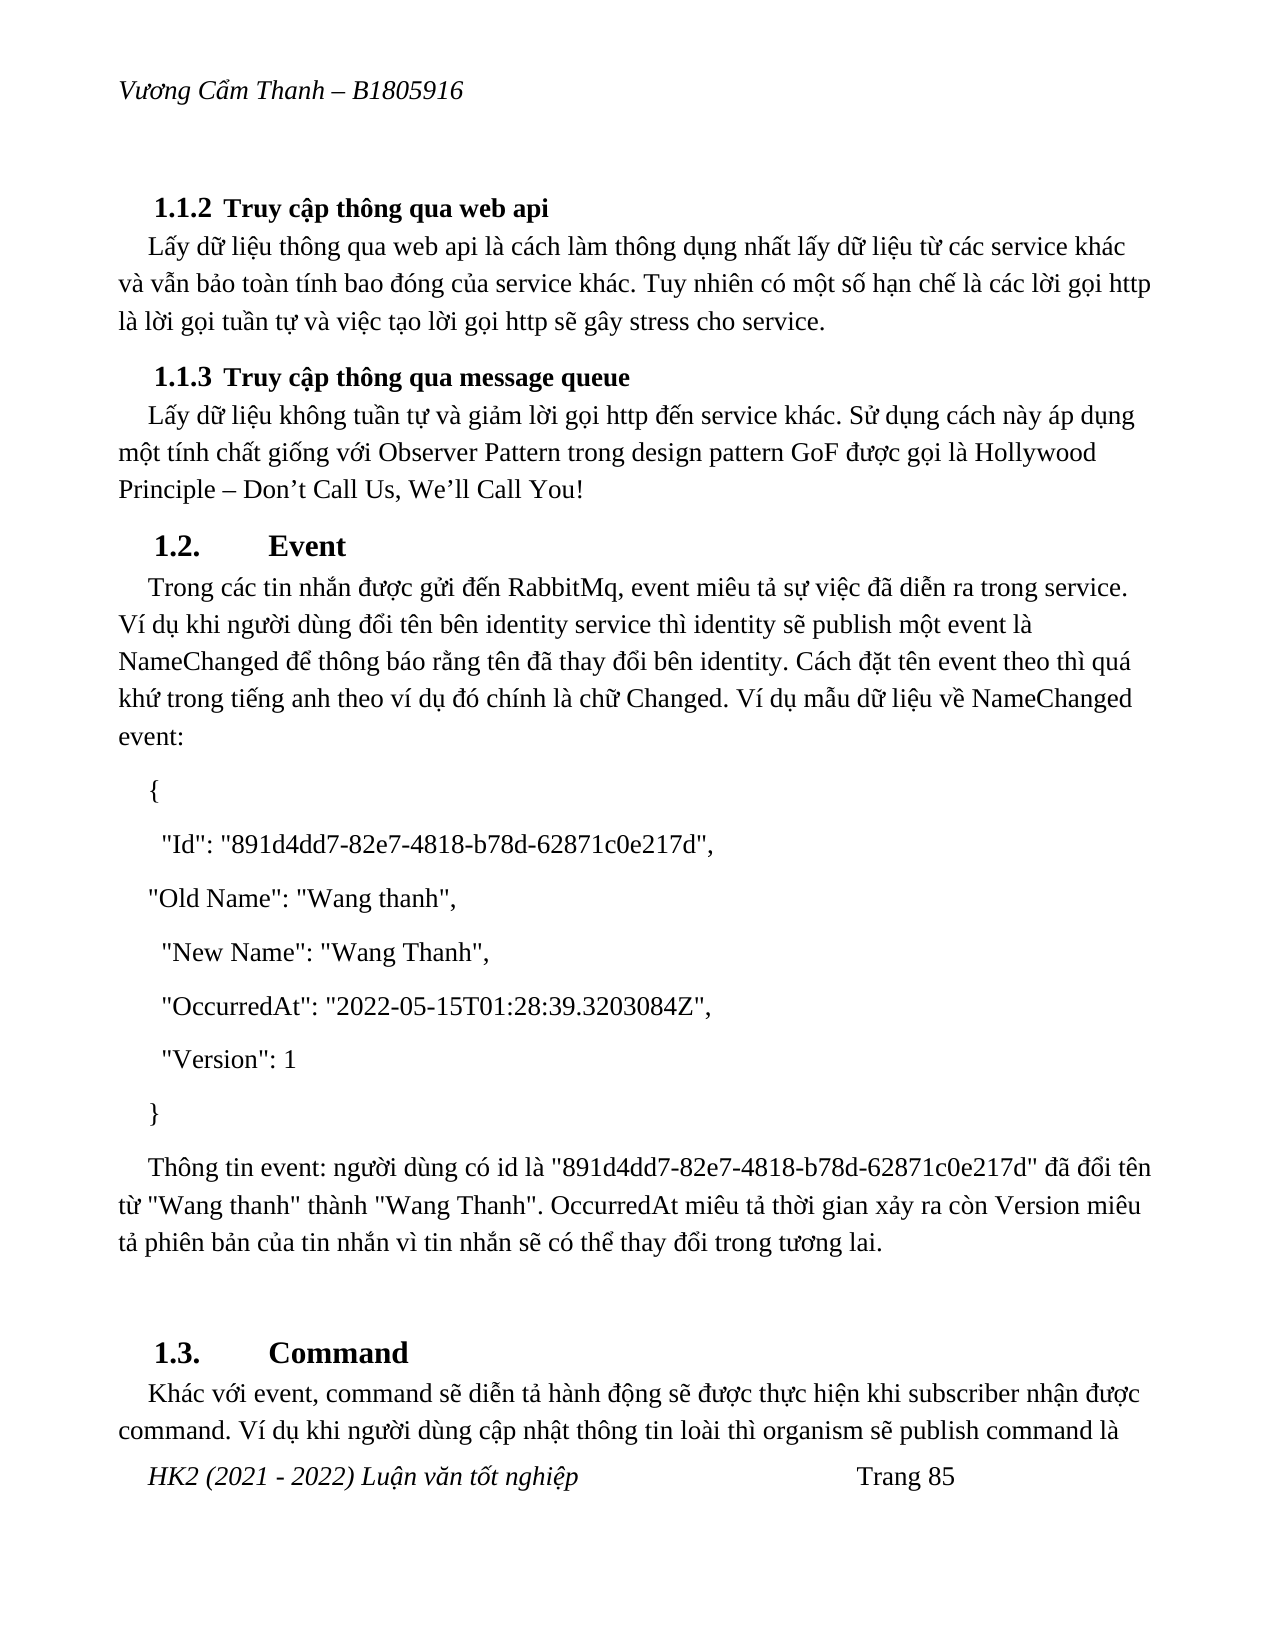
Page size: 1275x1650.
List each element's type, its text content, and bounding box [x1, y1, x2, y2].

text Lấy dữ liệu thông qua web api là cách làm thông dụng nhất lấy dữ liệu từ các service khác và vẫn bảo toàn tính bao đóng của service khác. Tuy nhiên có một số hạn chế là các lời gọi http là lời gọi tuần tự và việc tạo lời gọi http sẽ gây stress cho service. [118, 230, 1157, 336]
text { [118, 774, 1157, 805]
subtitle Command [148, 1334, 1157, 1370]
text "Old Name": "Wang thanh", [118, 882, 1157, 913]
text Lấy dữ liệu không tuần tự và giảm lời gọi http đến service khác. Sử dụng cách này áp dụng một tính chất giống với Observer Pattern trong design pattern GoF được gọi là Hollywood Principle – Don’t Call Us, We’ll Call You! [118, 399, 1157, 505]
text Trong các tin nhắn được gửi đến RabbitMq, event miêu tả sự việc đã diễn ra trong service. Ví dụ khi người dùng đổi tên bên identity service thì identity sẽ publish một event là NameChanged để thông báo rằng tên đã thay đổi bên identity. Cách đặt tên event theo thì quá khứ trong tiếng anh theo ví dụ đó chính là chữ Changed. Ví dụ mẫu dữ liệu về NameChanged event: [118, 571, 1157, 751]
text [118, 1377, 1157, 1446]
text } [118, 1098, 1157, 1129]
text "OccurredAt": "2022-05-15T01:28:39.3203084Z", [118, 990, 1157, 1021]
subtitle Truy cập thông qua message queue [153, 359, 1157, 392]
text "Id": "891d4dd7-82e7-4818-b78d-62871c0e217d", [118, 828, 1157, 859]
text "Version": 1 [118, 1044, 1157, 1075]
subtitle Truy cập thông qua web api [153, 190, 1157, 224]
subtitle Event [148, 528, 1157, 563]
text "New Name": "Wang Thanh", [118, 936, 1157, 967]
text Thông tin event: người dùng có id là "891d4dd7-82e7-4818-b78d-62871c0e217d" đã đổi tên từ "Wang thanh" thành "Wang Thanh". OccurredAt miêu tả thời gian xảy ra còn Version miêu tả phiên bản của tin nhắn vì tin nhắn sẽ có thể thay đổi trong tương lai. [118, 1152, 1157, 1257]
